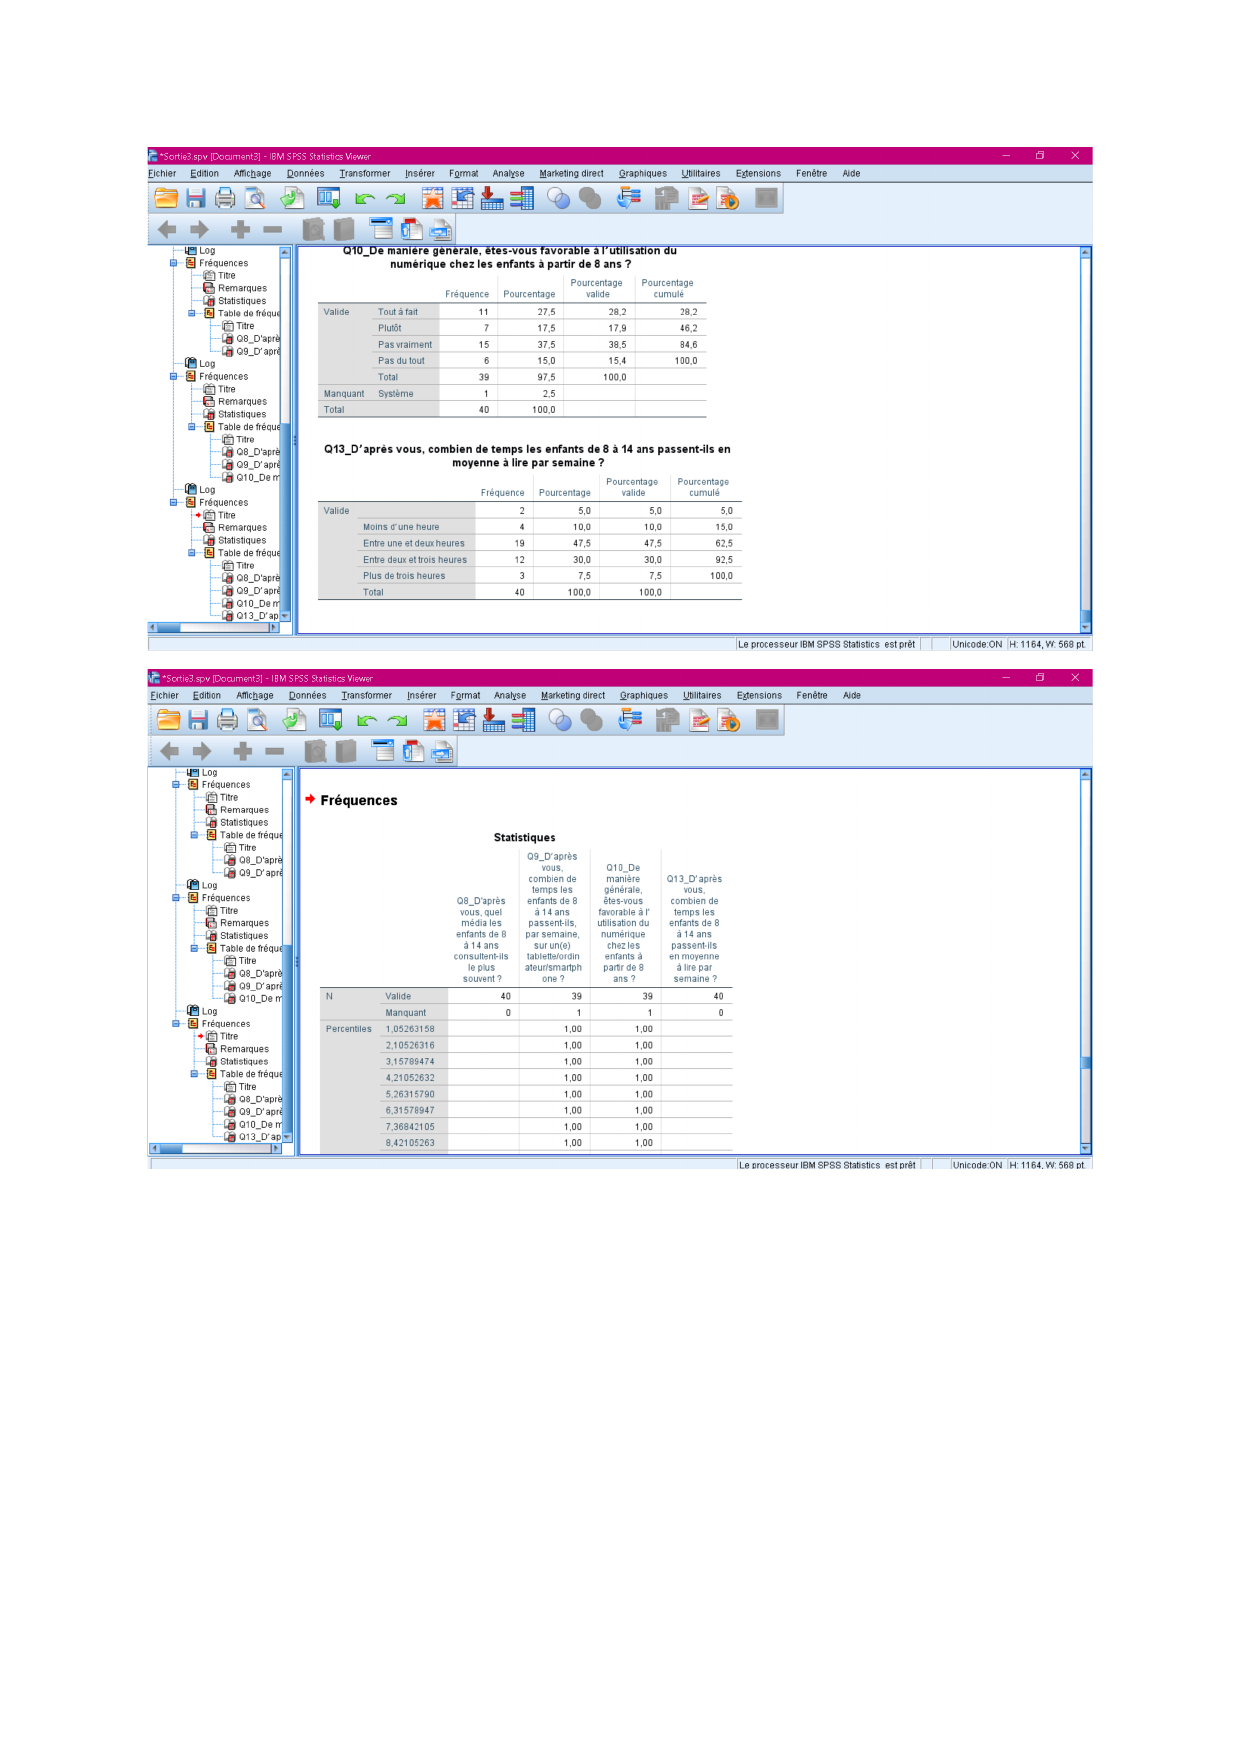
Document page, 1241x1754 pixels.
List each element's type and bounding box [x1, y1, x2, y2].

picture [147, 147, 1093, 651]
picture [147, 669, 1093, 1169]
